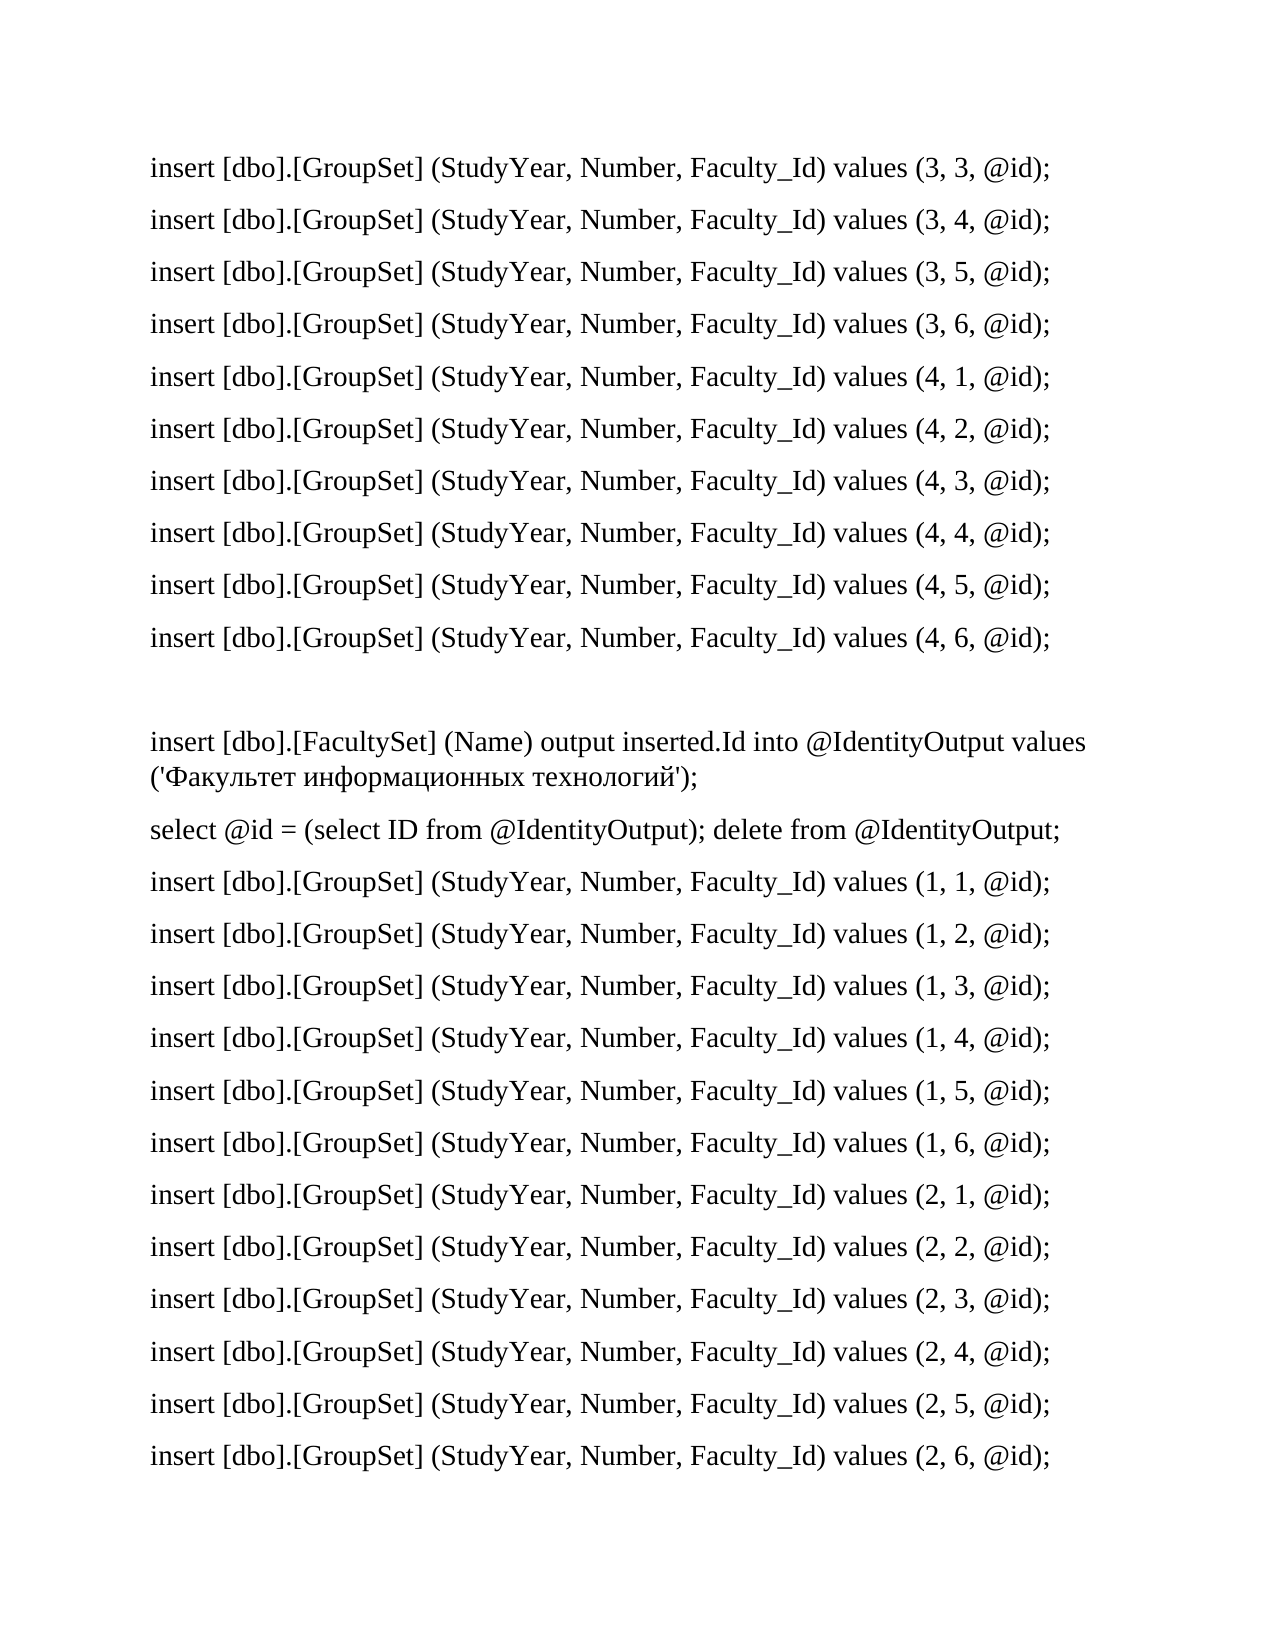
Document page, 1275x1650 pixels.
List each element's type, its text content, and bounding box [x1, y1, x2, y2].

text insert [dbo].[GroupSet] (StudyYear, Number, Faculty_Id) values (4, 1, @id); [150, 359, 1125, 392]
text insert [dbo].[FacultySet] (Name) output inserted.Id into @IdentityOutput values ('Факультет информационных технологий'); [150, 724, 1125, 793]
text insert [dbo].[GroupSet] (StudyYear, Number, Faculty_Id) values (2, 4, @id); [150, 1334, 1125, 1367]
text insert [dbo].[GroupSet] (StudyYear, Number, Faculty_Id) values (4, 3, @id); [150, 463, 1125, 497]
text insert [dbo].[GroupSet] (StudyYear, Number, Faculty_Id) values (2, 3, @id); [150, 1281, 1125, 1315]
text insert [dbo].[GroupSet] (StudyYear, Number, Faculty_Id) values (4, 5, @id); [150, 567, 1125, 601]
text insert [dbo].[GroupSet] (StudyYear, Number, Faculty_Id) values (2, 6, @id); [150, 1438, 1125, 1472]
text insert [dbo].[GroupSet] (StudyYear, Number, Faculty_Id) values (4, 2, @id); [150, 411, 1125, 444]
text insert [dbo].[GroupSet] (StudyYear, Number, Faculty_Id) values (1, 1, @id); [150, 864, 1125, 897]
text insert [dbo].[GroupSet] (StudyYear, Number, Faculty_Id) values (3, 6, @id); [150, 307, 1125, 340]
text insert [dbo].[GroupSet] (StudyYear, Number, Faculty_Id) values (2, 2, @id); [150, 1229, 1125, 1263]
text insert [dbo].[GroupSet] (StudyYear, Number, Faculty_Id) values (2, 1, @id); [150, 1177, 1125, 1211]
text insert [dbo].[GroupSet] (StudyYear, Number, Faculty_Id) values (1, 3, @id); [150, 968, 1125, 1002]
text insert [dbo].[GroupSet] (StudyYear, Number, Faculty_Id) values (2, 5, @id); [150, 1386, 1125, 1419]
text insert [dbo].[GroupSet] (StudyYear, Number, Faculty_Id) values (1, 4, @id); [150, 1021, 1125, 1054]
text insert [dbo].[GroupSet] (StudyYear, Number, Faculty_Id) values (4, 6, @id); [150, 620, 1125, 653]
text insert [dbo].[GroupSet] (StudyYear, Number, Faculty_Id) values (1, 5, @id); [150, 1073, 1125, 1106]
text insert [dbo].[GroupSet] (StudyYear, Number, Faculty_Id) values (3, 3, @id); [150, 150, 1125, 183]
text insert [dbo].[GroupSet] (StudyYear, Number, Faculty_Id) values (3, 4, @id); [150, 202, 1125, 236]
text insert [dbo].[GroupSet] (StudyYear, Number, Faculty_Id) values (1, 6, @id); [150, 1125, 1125, 1158]
text insert [dbo].[GroupSet] (StudyYear, Number, Faculty_Id) values (4, 4, @id); [150, 515, 1125, 549]
text insert [dbo].[GroupSet] (StudyYear, Number, Faculty_Id) values (1, 2, @id); [150, 916, 1125, 950]
text select @id = (select ID from @IdentityOutput); delete from @IdentityOutput; [150, 812, 1125, 845]
text insert [dbo].[GroupSet] (StudyYear, Number, Faculty_Id) values (3, 5, @id); [150, 254, 1125, 288]
